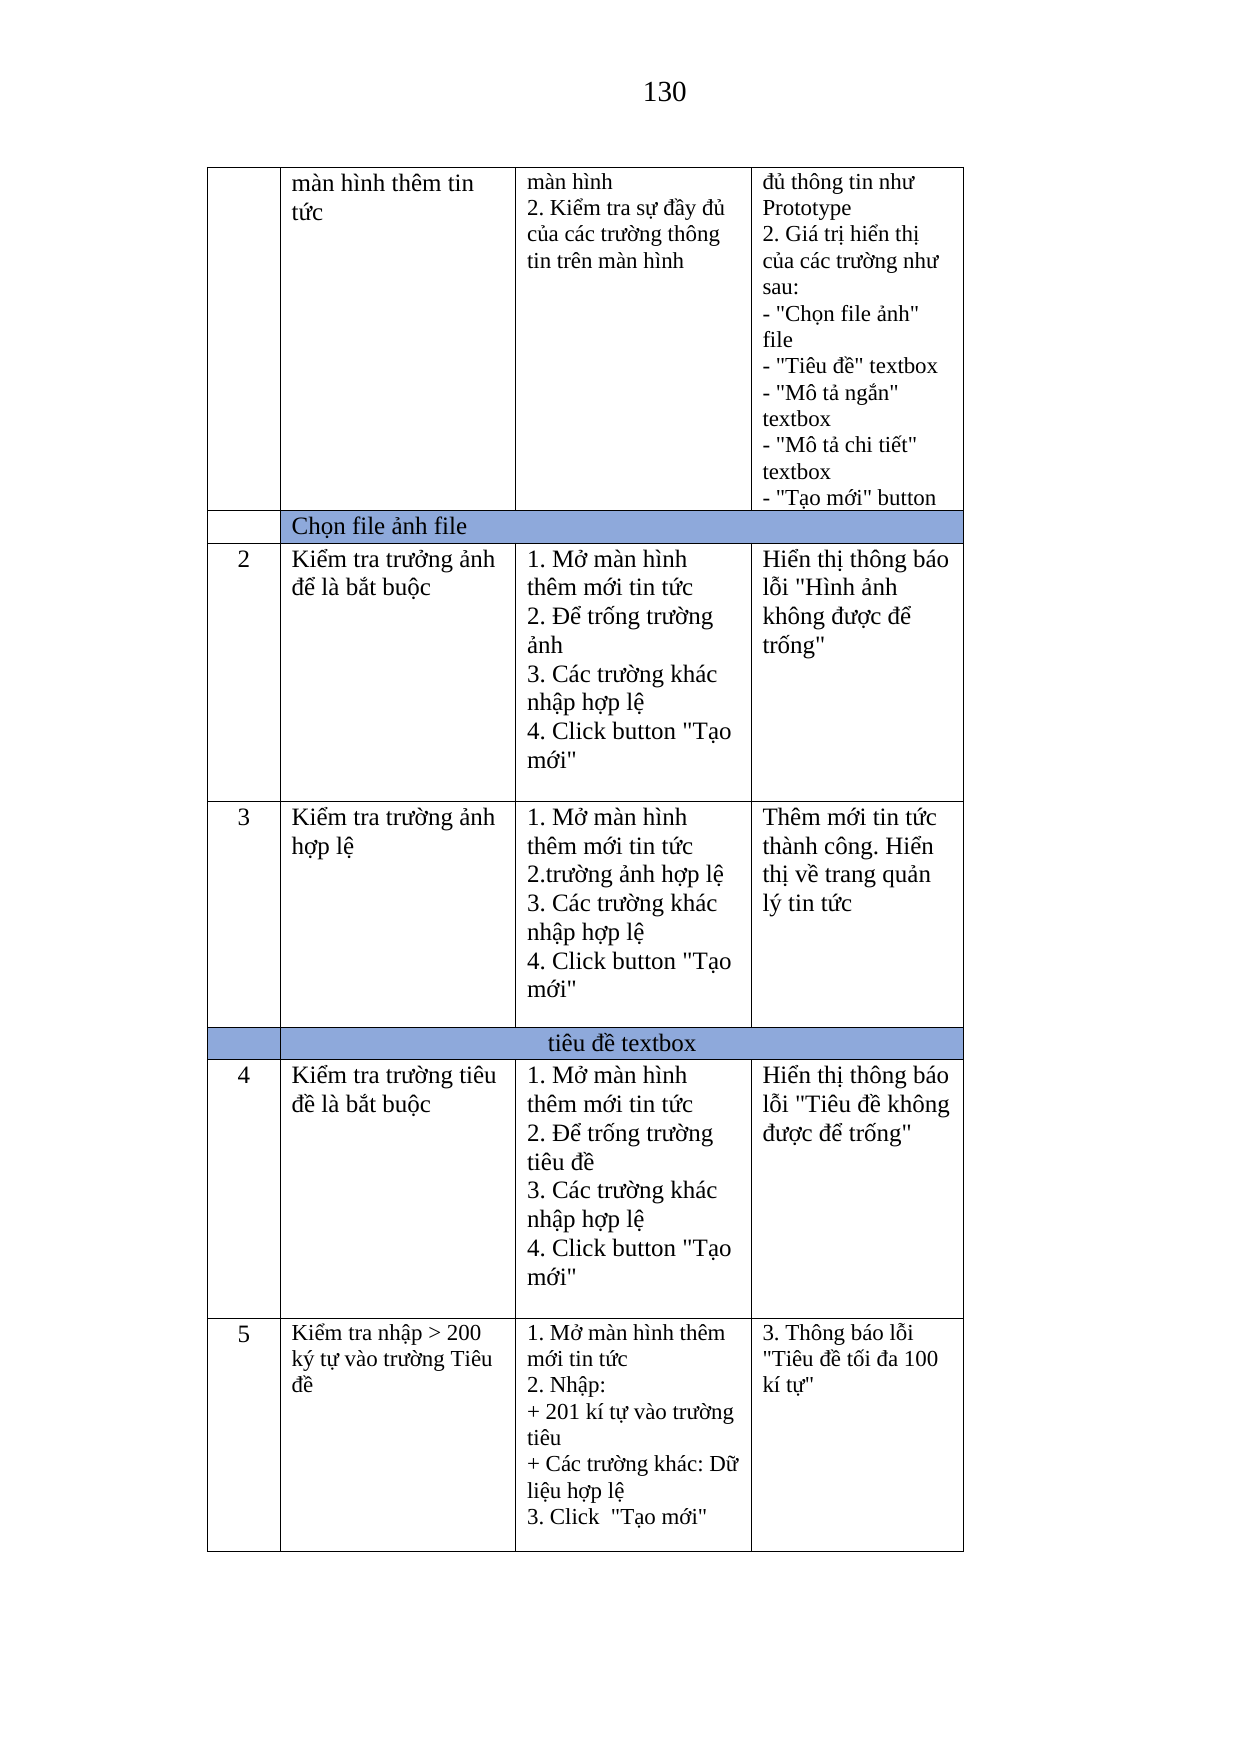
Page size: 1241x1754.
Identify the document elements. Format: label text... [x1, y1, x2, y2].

table_cell 1. Mở màn hình thêm mới tin tức 2.trường ảnh hợp lệ 3. Các trường khác nhập hợp lệ 4. Click button "Tạo mới" [516, 802, 751, 1027]
table_cell Chọn file ảnh file [281, 511, 963, 543]
table_cell 4 [208, 1060, 280, 1318]
table_cell 3 [208, 802, 280, 1027]
table_cell 5 [208, 1319, 280, 1551]
table_cell [208, 1028, 280, 1059]
table_cell 3. Thông báo lỗi "Tiêu đề tối đa 100 kí tự" [752, 1319, 963, 1551]
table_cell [281, 168, 515, 510]
table_cell Thêm mới tin tức thành công. Hiển thị về trang quản lý tin tức [752, 802, 963, 1027]
table_cell 1. Mở màn hình thêm mới tin tức 2. Nhập: + 201 kí tự vào trường tiêu + Các trường khác: Dữ liệu hợp lệ 3. Click "Tạo mới" [516, 1319, 751, 1551]
table_cell 1 [208, 168, 280, 510]
table_cell Kiểm tra trưởng ảnh để là bắt buộc [281, 544, 515, 801]
table_cell tiêu đề textbox [281, 1028, 963, 1059]
table_cell Kiểm tra nhập > 200 ký tự vào trường Tiêu đề [281, 1319, 515, 1551]
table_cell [516, 168, 751, 510]
table_cell [208, 511, 280, 543]
table_cell 1. Mở màn hình thêm mới tin tức 2. Để trống trường tiêu đề 3. Các trường khác nhập hợp lệ 4. Click button "Tạo mới" [516, 1060, 751, 1318]
table_cell Kiểm tra trường tiêu đề là bắt buộc [281, 1060, 515, 1318]
table_cell Hiển thị thông báo lỗi "Tiêu đề không được để trống" [752, 1060, 963, 1318]
table_cell 1. Mở màn hình thêm mới tin tức 2. Để trống trường ảnh 3. Các trường khác nhập hợp lệ 4. Click button "Tạo mới" [516, 544, 751, 801]
table_cell 2 [208, 544, 280, 801]
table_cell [752, 168, 963, 510]
table_cell Hiển thị thông báo lỗi "Hình ảnh không được để trống" [752, 544, 963, 801]
table_cell Kiểm tra trường ảnh hợp lệ [281, 802, 515, 1027]
